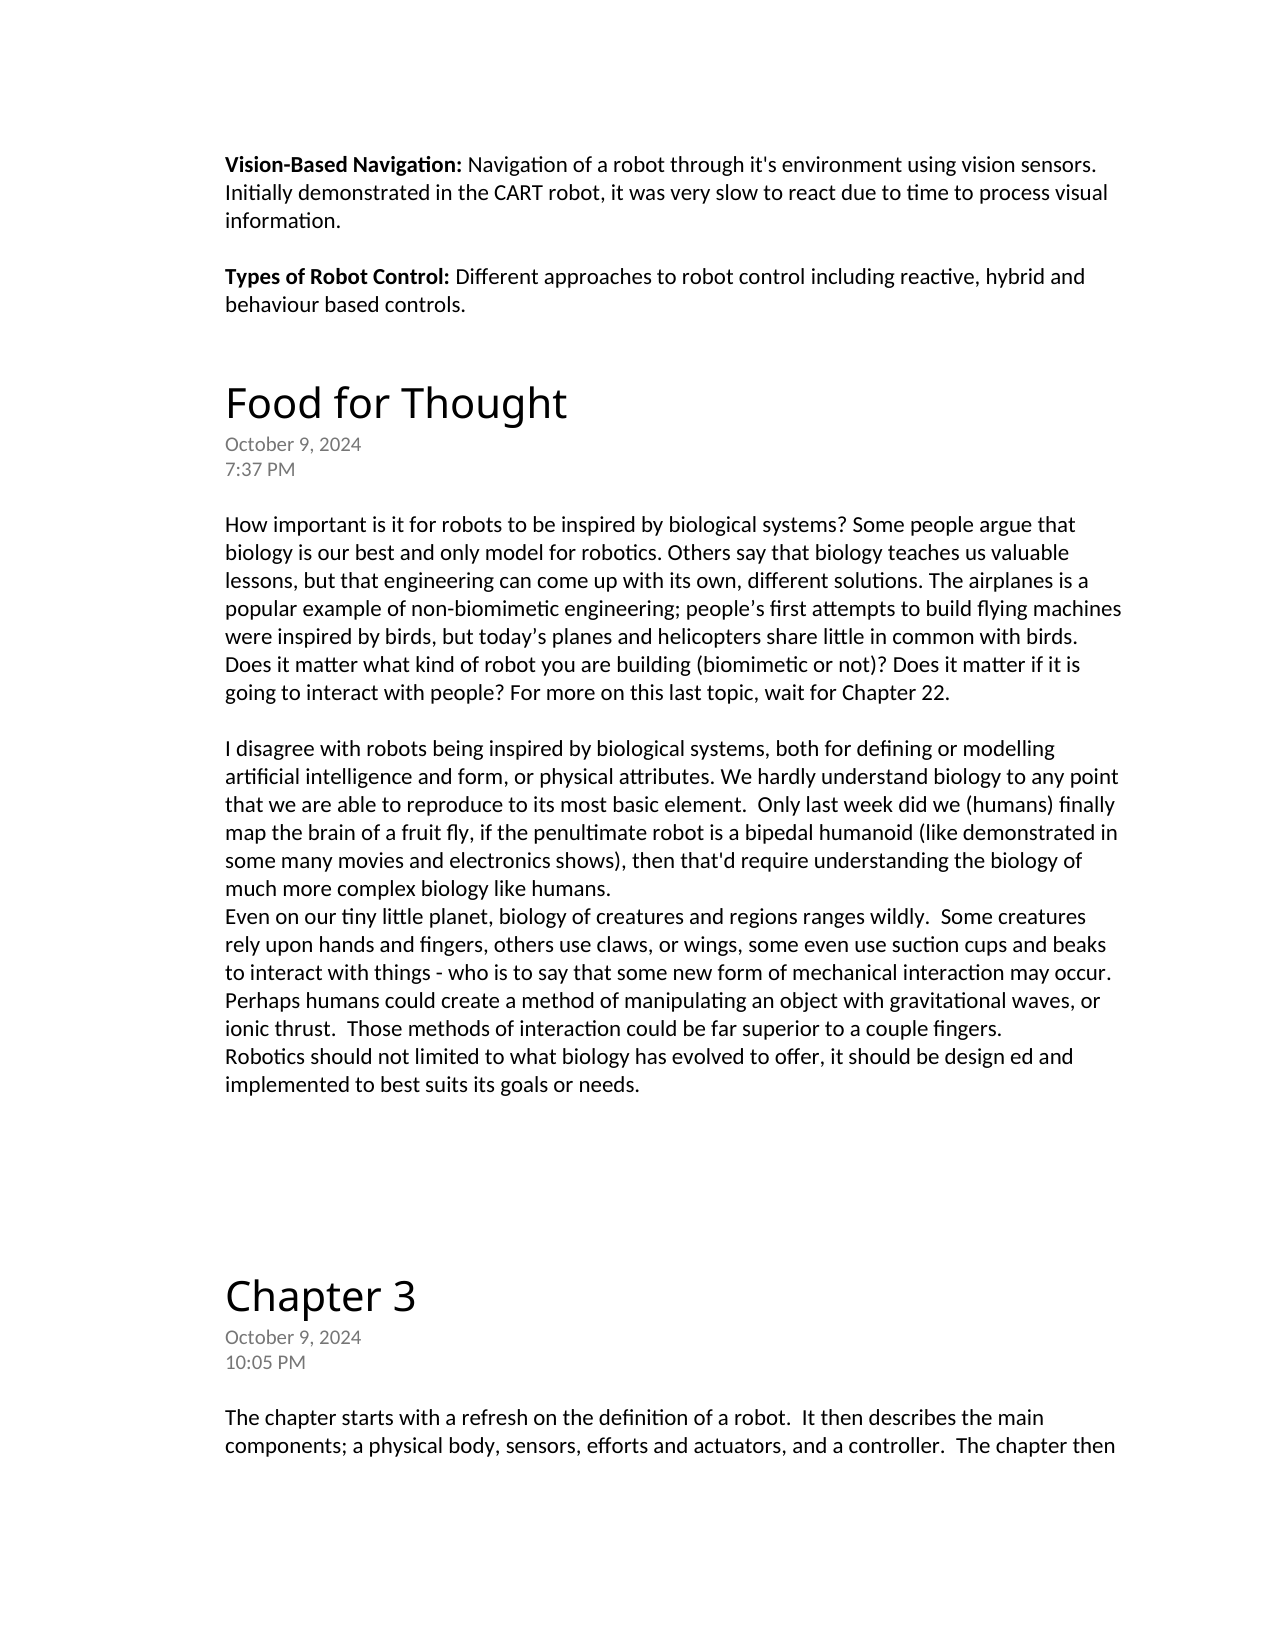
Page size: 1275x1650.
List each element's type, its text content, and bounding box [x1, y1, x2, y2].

text 10:05 PM [225, 1349, 1125, 1375]
text Food for Thought [225, 374, 1125, 431]
text Chapter 3 [225, 1267, 1125, 1324]
text How important is it for robots to be inspired by biological systems? Some people argue that biology is our best and only model for robotics. Others say that biology teaches us valuable lessons, but that engineering can come up with its own, different solutions. The airplanes is a popular example of non-biomimetic engineering; people’s first attempts to build flying machines were inspired by birds, but today’s planes and helicopters share little in common with birds. Does it matter what kind of robot you are building (biomimetic or not)? Does it matter if it is going to interact with people? For more on this last topic, wait for Chapter 22. [225, 510, 1125, 706]
text I disagree with robots being inspired by biological systems, both for defining or modelling artificial intelligence and form, or physical attributes. We hardly understand biology to any point that we are able to reproduce to its most basic element. Only last week did we (humans) finally map the brain of a fruit fly, if the penultimate robot is a bipedal humanoid (like demonstrated in some many movies and electronics shows), then that'd require understanding the biology of much more complex biology like humans. [225, 734, 1125, 902]
text October 9, 2024 [225, 431, 1125, 456]
text Even on our tiny little planet, biology of creatures and regions ranges wildly. Some creatures rely upon hands and fingers, others use claws, or wings, some even use suction cups and beaks to interact with things - who is to say that some new form of mechanical interaction may occur. Perhaps humans could create a method of manipulating an object with gravitational waves, or ionic thrust. Those methods of interaction could be far superior to a couple fingers. [225, 902, 1125, 1042]
text Robotics should not limited to what biology has evolved to offer, it should be design ed and implemented to best suits its goals or needs. [225, 1042, 1125, 1098]
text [225, 1403, 1125, 1459]
text October 9, 2024 [225, 1324, 1125, 1349]
text 7:37 PM [225, 456, 1125, 482]
text Vision-Based Navigation: Navigation of a robot through it's environment using vision sensors. Initially demonstrated in the CART robot, it was very slow to react due to time to process visual information. [225, 150, 1125, 234]
text Types of Robot Control: Different approaches to robot control including reactive, hybrid and behaviour based controls. [225, 262, 1125, 318]
